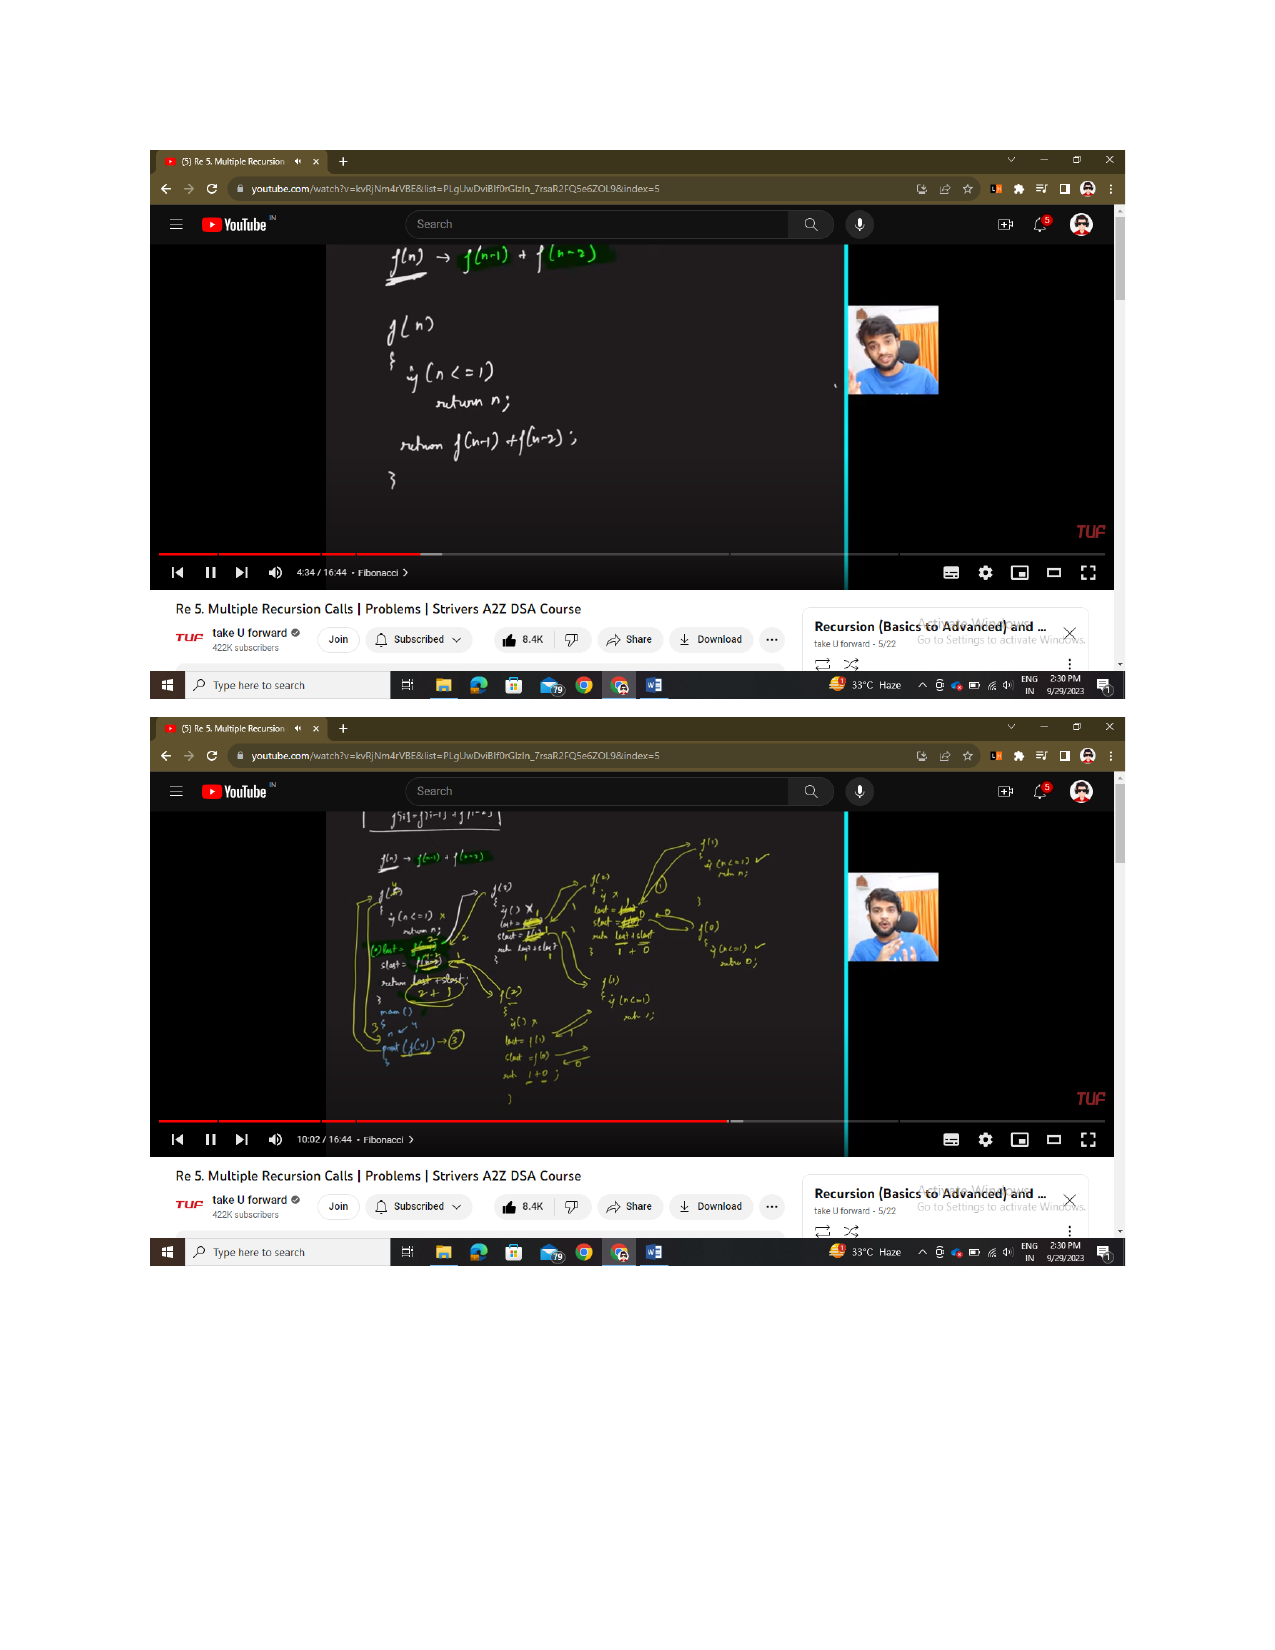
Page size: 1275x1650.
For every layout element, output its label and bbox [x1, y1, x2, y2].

picture [150, 150, 1125, 699]
picture [150, 717, 1125, 1266]
